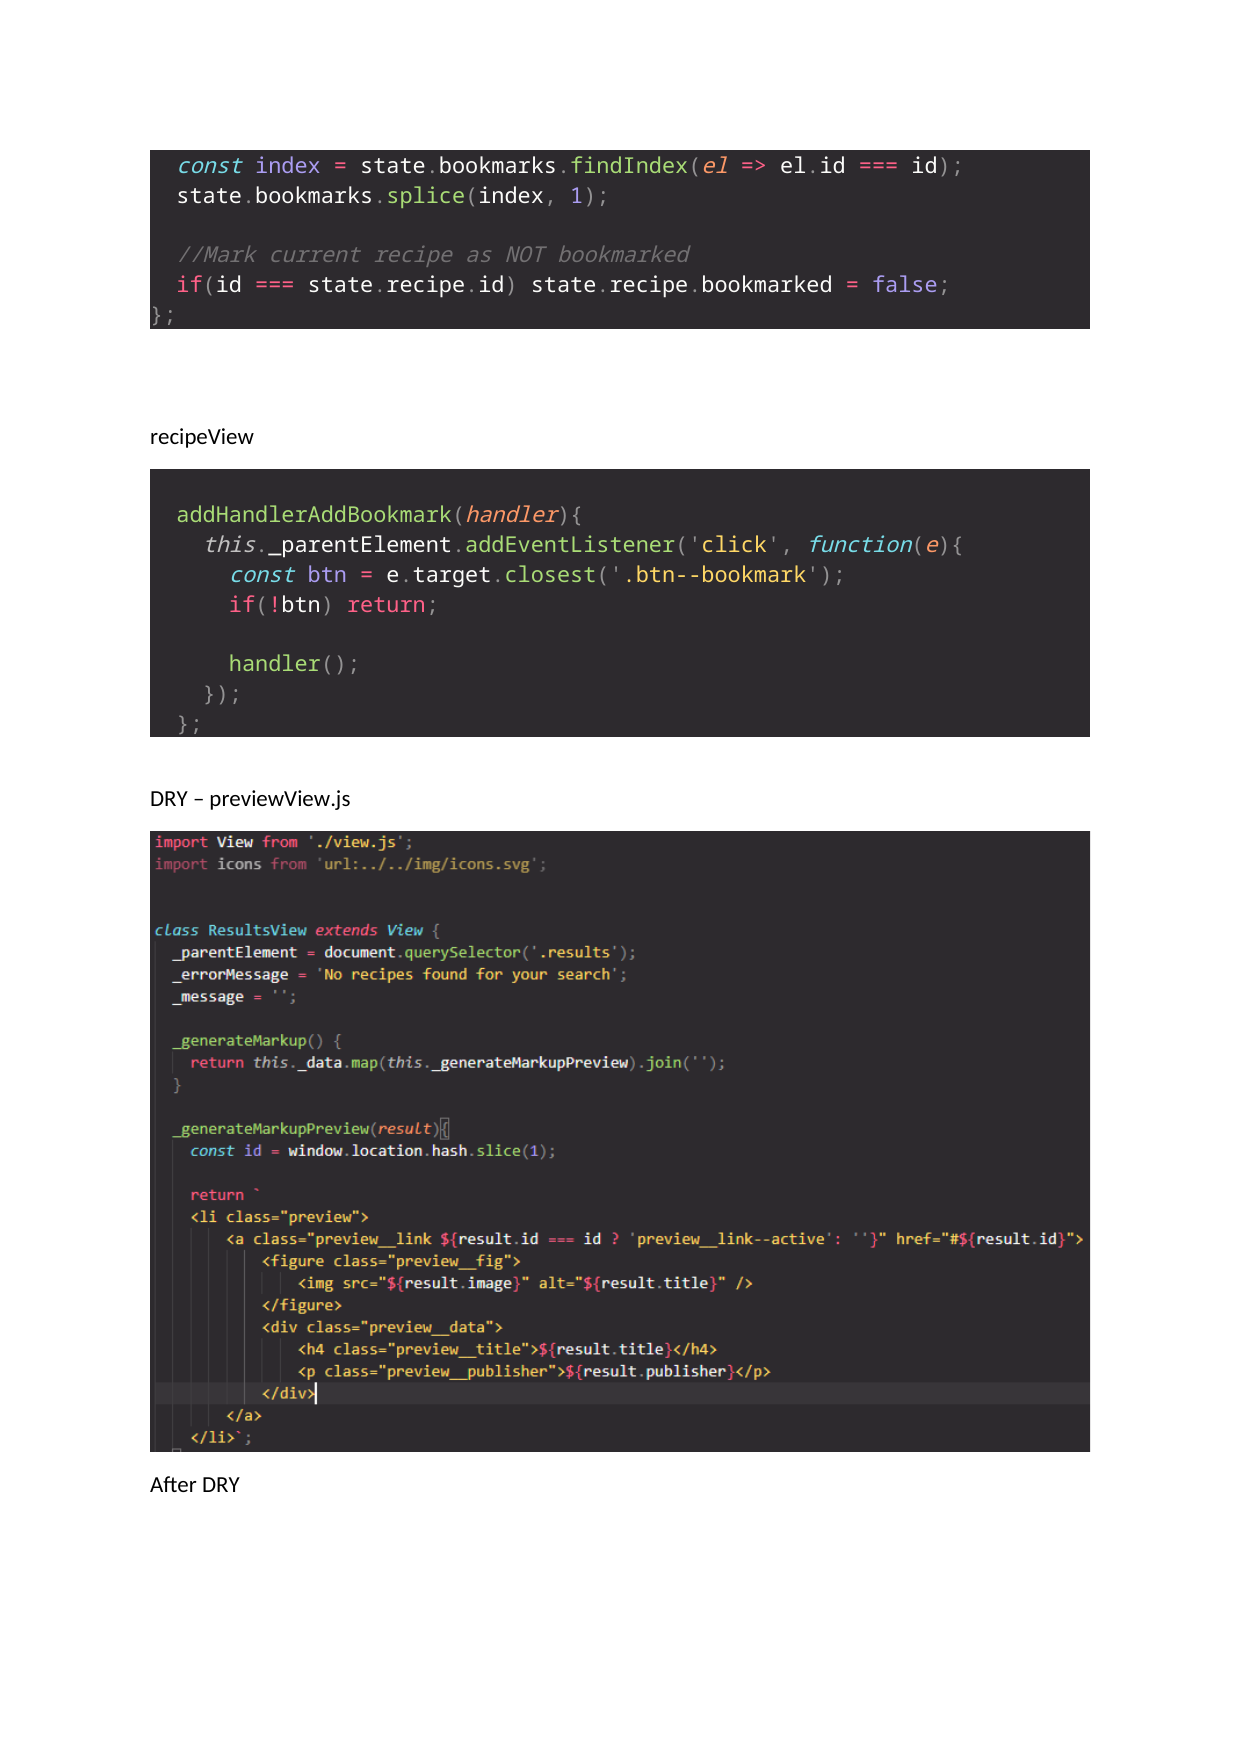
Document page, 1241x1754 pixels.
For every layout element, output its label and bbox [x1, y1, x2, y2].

picture [150, 831, 1091, 1452]
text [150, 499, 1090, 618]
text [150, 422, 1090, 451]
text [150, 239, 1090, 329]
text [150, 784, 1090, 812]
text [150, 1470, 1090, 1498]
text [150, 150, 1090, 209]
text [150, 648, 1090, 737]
